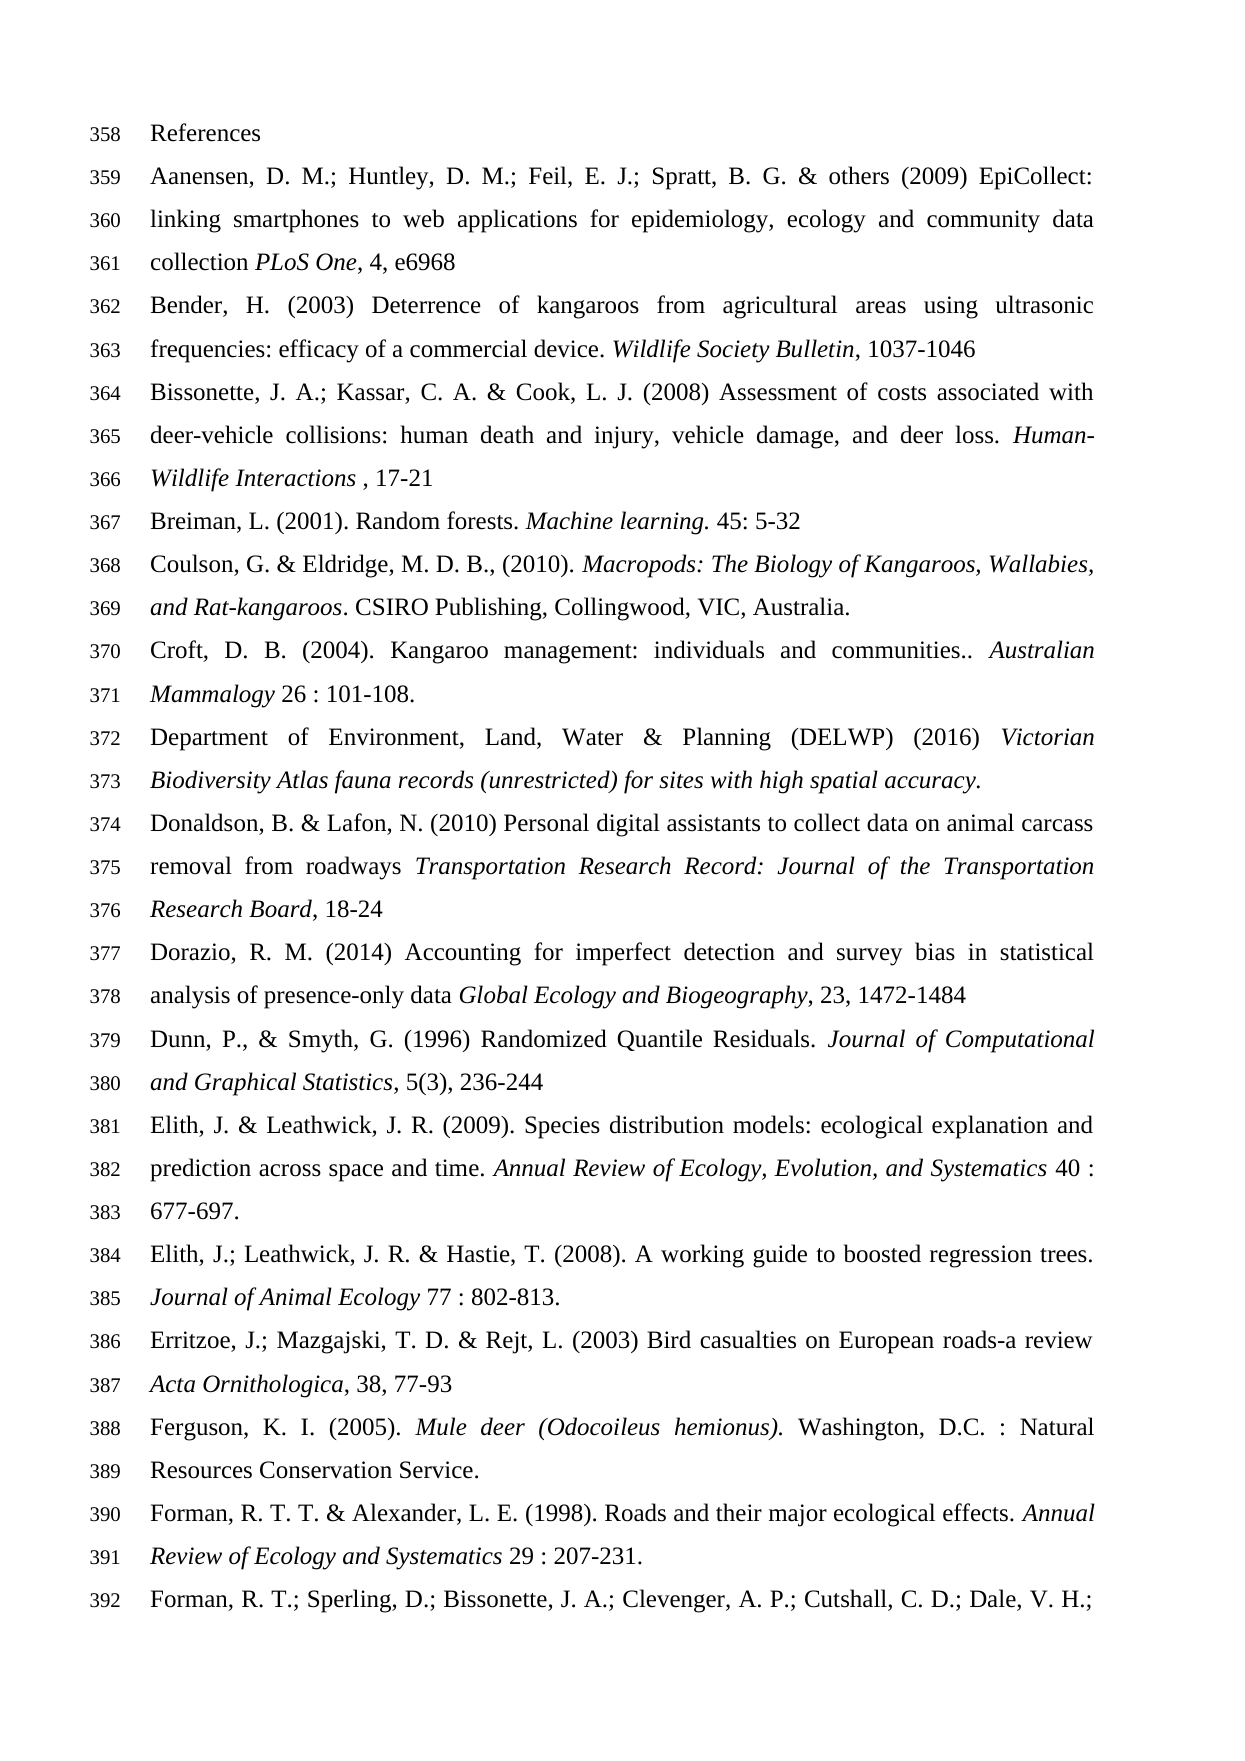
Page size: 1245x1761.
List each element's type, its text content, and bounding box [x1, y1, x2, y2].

text Croft, D. B. (2004). Kangaroo management: individuals and communities.. Australian Mammalogy 26 : 101-108. [150, 636, 1095, 707]
text Coulson, G. & Eldridge, M. D. B., (2010). Macropods: The Biology of Kangaroos, Wallabies, and Rat-kangaroos. CSIRO Publishing, Collingwood, VIC, Australia. [150, 549, 1095, 621]
text Donaldson, B. & Lafon, N. (2010) Personal digital assistants to collect data on animal carcass removal from roadways Transportation Research Record: Journal of the Transportation Research Board, 18-24 [150, 808, 1095, 923]
text Elith, J. & Leathwick, J. R. (2009). Species distribution models: ecological explanation and prediction across space and time. Annual Review of Ecology, Evolution, and Systematics 40 : 677-697. [150, 1110, 1095, 1225]
text Bender, H. (2003) Deterrence of kangaroos from agricultural areas using ultrasonic frequencies: efficacy of a commercial device. Wildlife Society Bulletin, 1037-1046 [150, 291, 1095, 362]
text Breiman, L. (2001). Random forests. Machine learning. 45: 5-32 [150, 506, 1095, 535]
text Ferguson, K. I. (2005). Mule deer (Odocoileus hemionus). Washington, D.C. : Natural Resources Conservation Service. [150, 1412, 1095, 1484]
text Dunn, P., & Smyth, G. (1996) Randomized Quantile Residuals. Journal of Computational and Graphical Statistics, 5(3), 236-244 [150, 1024, 1095, 1096]
text Forman, R. T. T. & Alexander, L. E. (1998). Roads and their major ecological effects. Annual Review of Ecology and Systematics 29 : 207-231. [150, 1498, 1095, 1570]
text References [150, 118, 1095, 147]
text Department of Environment, Land, Water & Planning (DELWP) (2016) Victorian Biodiversity Atlas fauna records (unrestricted) for sites with high spatial accuracy. [150, 722, 1095, 794]
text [150, 1584, 1095, 1613]
text Bissonette, J. A.; Kassar, C. A. & Cook, L. J. (2008) Assessment of costs associated with deer-vehicle collisions: human death and injury, vehicle damage, and deer loss. Human-Wildlife Interactions , 17-21 [150, 377, 1095, 492]
text Aanensen, D. M.; Huntley, D. M.; Feil, E. J.; Spratt, B. G. & others (2009) EpiCollect: linking smartphones to web applications for epidemiology, ecology and community data collection PLoS One, 4, e6968 [150, 161, 1095, 276]
text Erritzoe, J.; Mazgajski, T. D. & Rejt, L. (2003) Bird casualties on European roads-a review Acta Ornithologica, 38, 77-93 [150, 1326, 1095, 1397]
text Dorazio, R. M. (2014) Accounting for imperfect detection and survey bias in statistical analysis of presence-only data Global Ecology and Biogeography, 23, 1472-1484 [150, 937, 1095, 1009]
text Elith, J.; Leathwick, J. R. & Hastie, T. (2008). A working guide to boosted regression trees. Journal of Animal Ecology 77 : 802-813. [150, 1239, 1095, 1311]
